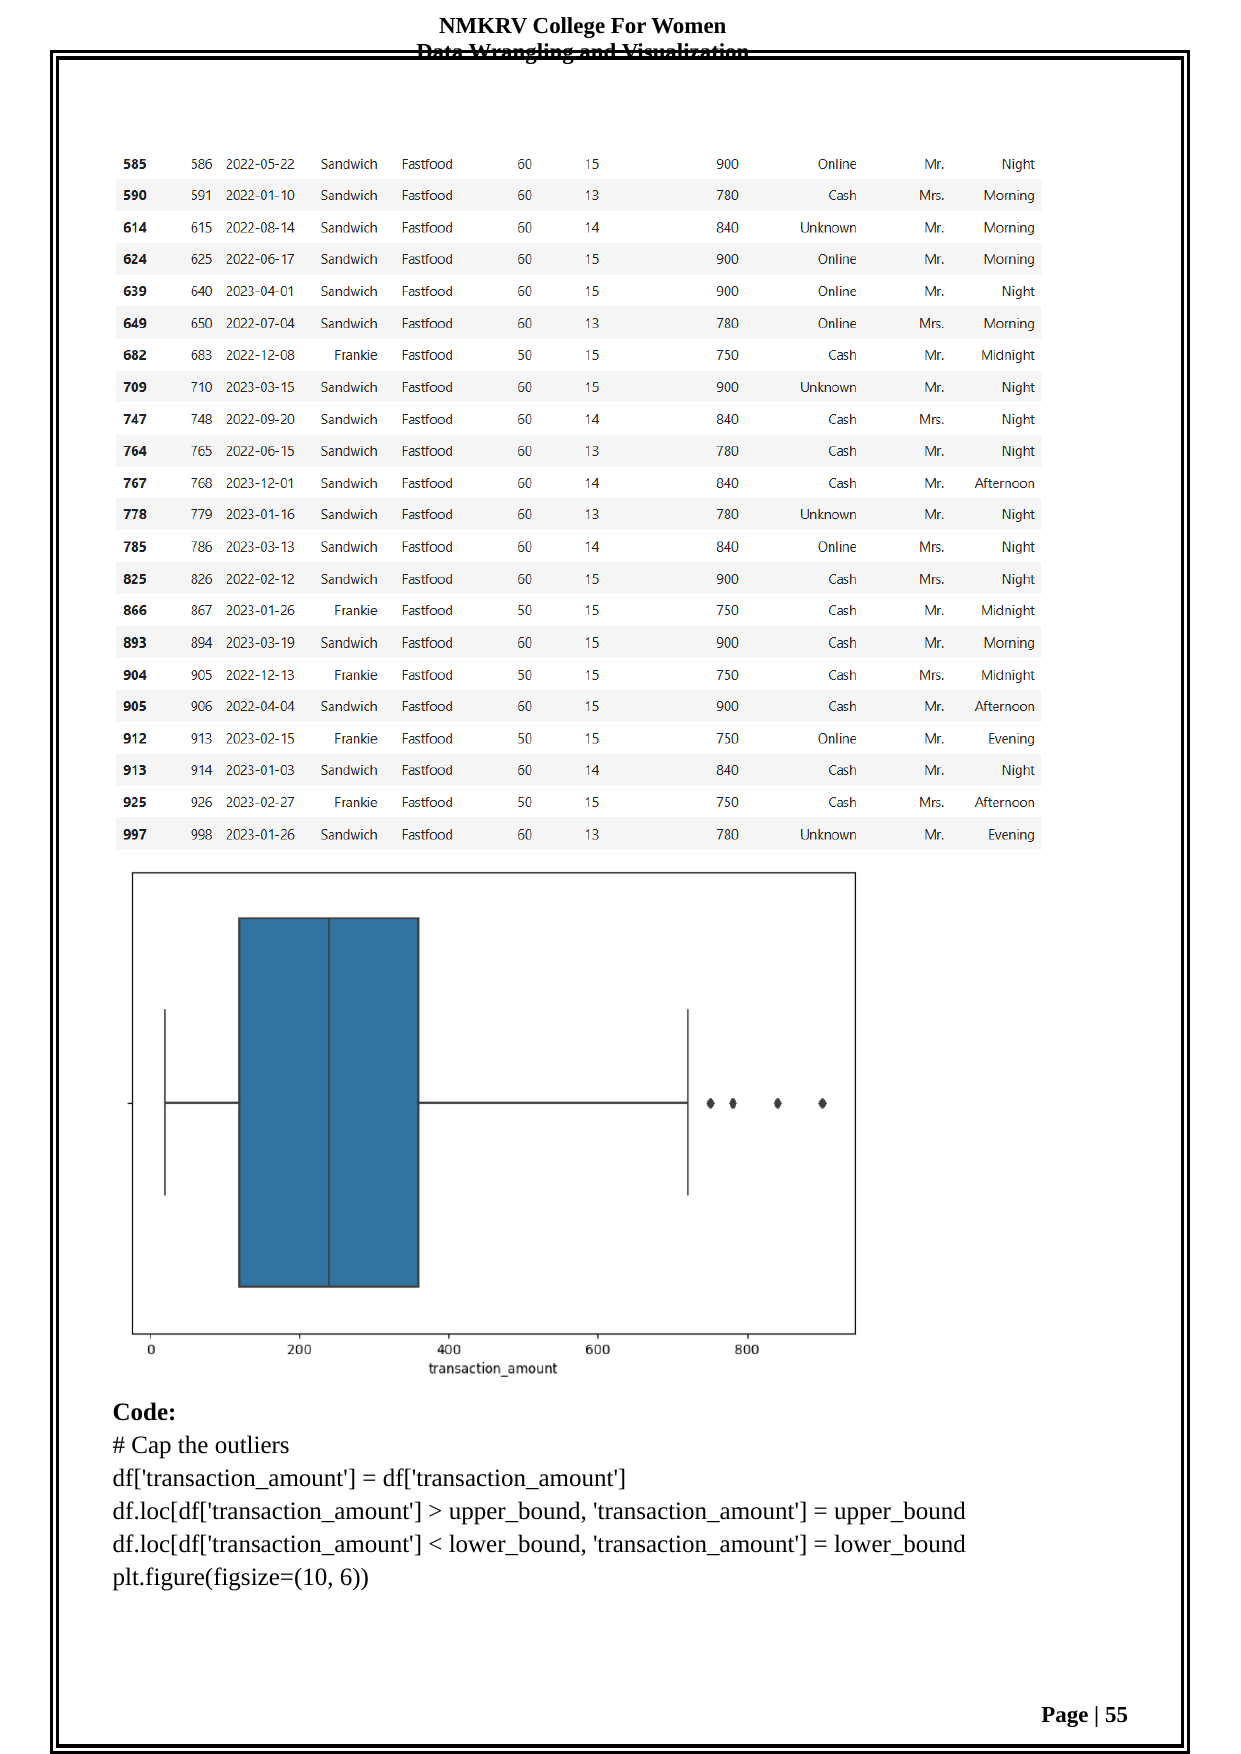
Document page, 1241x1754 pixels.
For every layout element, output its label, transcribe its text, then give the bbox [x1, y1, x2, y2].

text Code: [112, 1397, 1128, 1426]
picture [112, 854, 876, 1393]
text df.loc[df['transaction_amount'] < lower_bound, 'transaction_amount'] = lower_bound [112, 1529, 1128, 1558]
text df.loc[df['transaction_amount'] > upper_bound, 'transaction_amount'] = upper_bound [112, 1496, 1128, 1525]
picture [112, 150, 1053, 851]
text plt.figure(figsize=(10, 6)) [112, 1562, 1128, 1591]
text # Cap the outliers [112, 1430, 1128, 1459]
text df['transaction_amount'] = df['transaction_amount'] [112, 1463, 1128, 1492]
